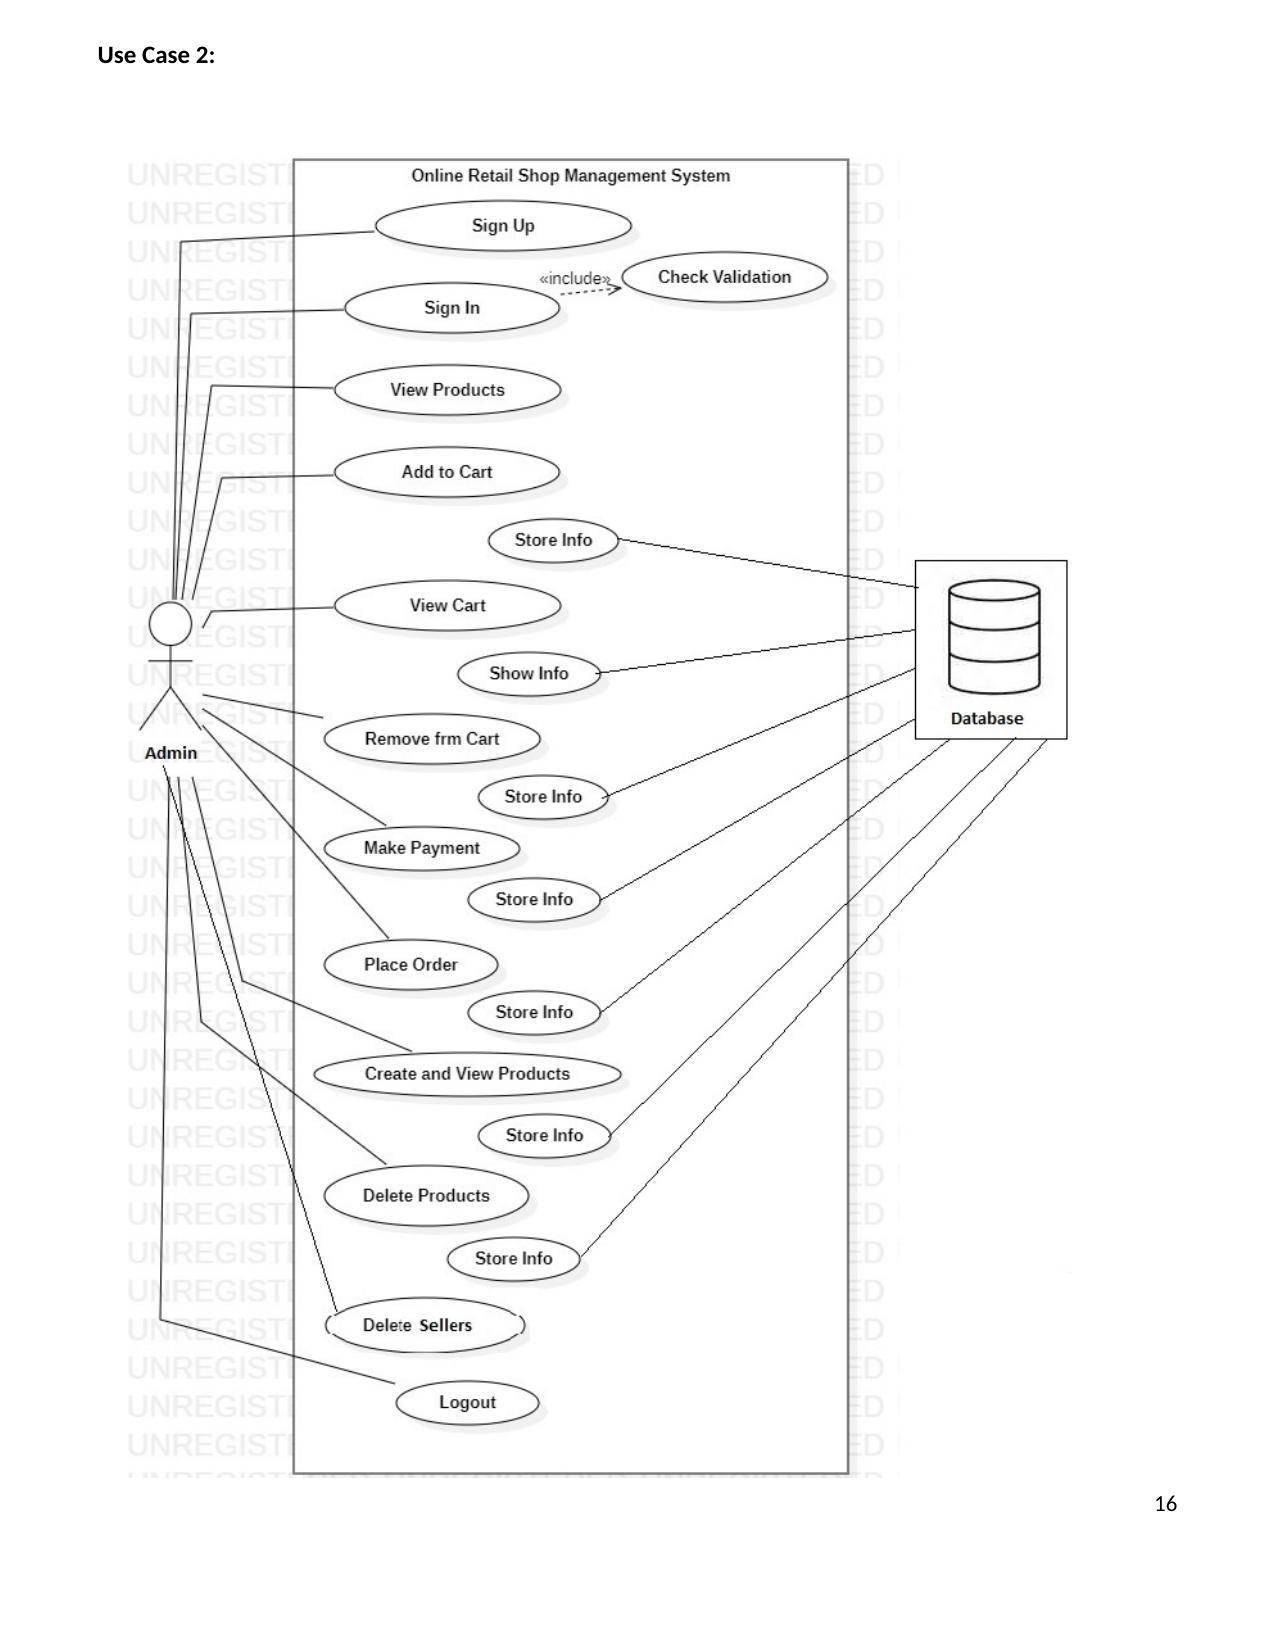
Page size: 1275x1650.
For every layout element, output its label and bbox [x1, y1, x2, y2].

picture [127, 147, 1155, 1478]
